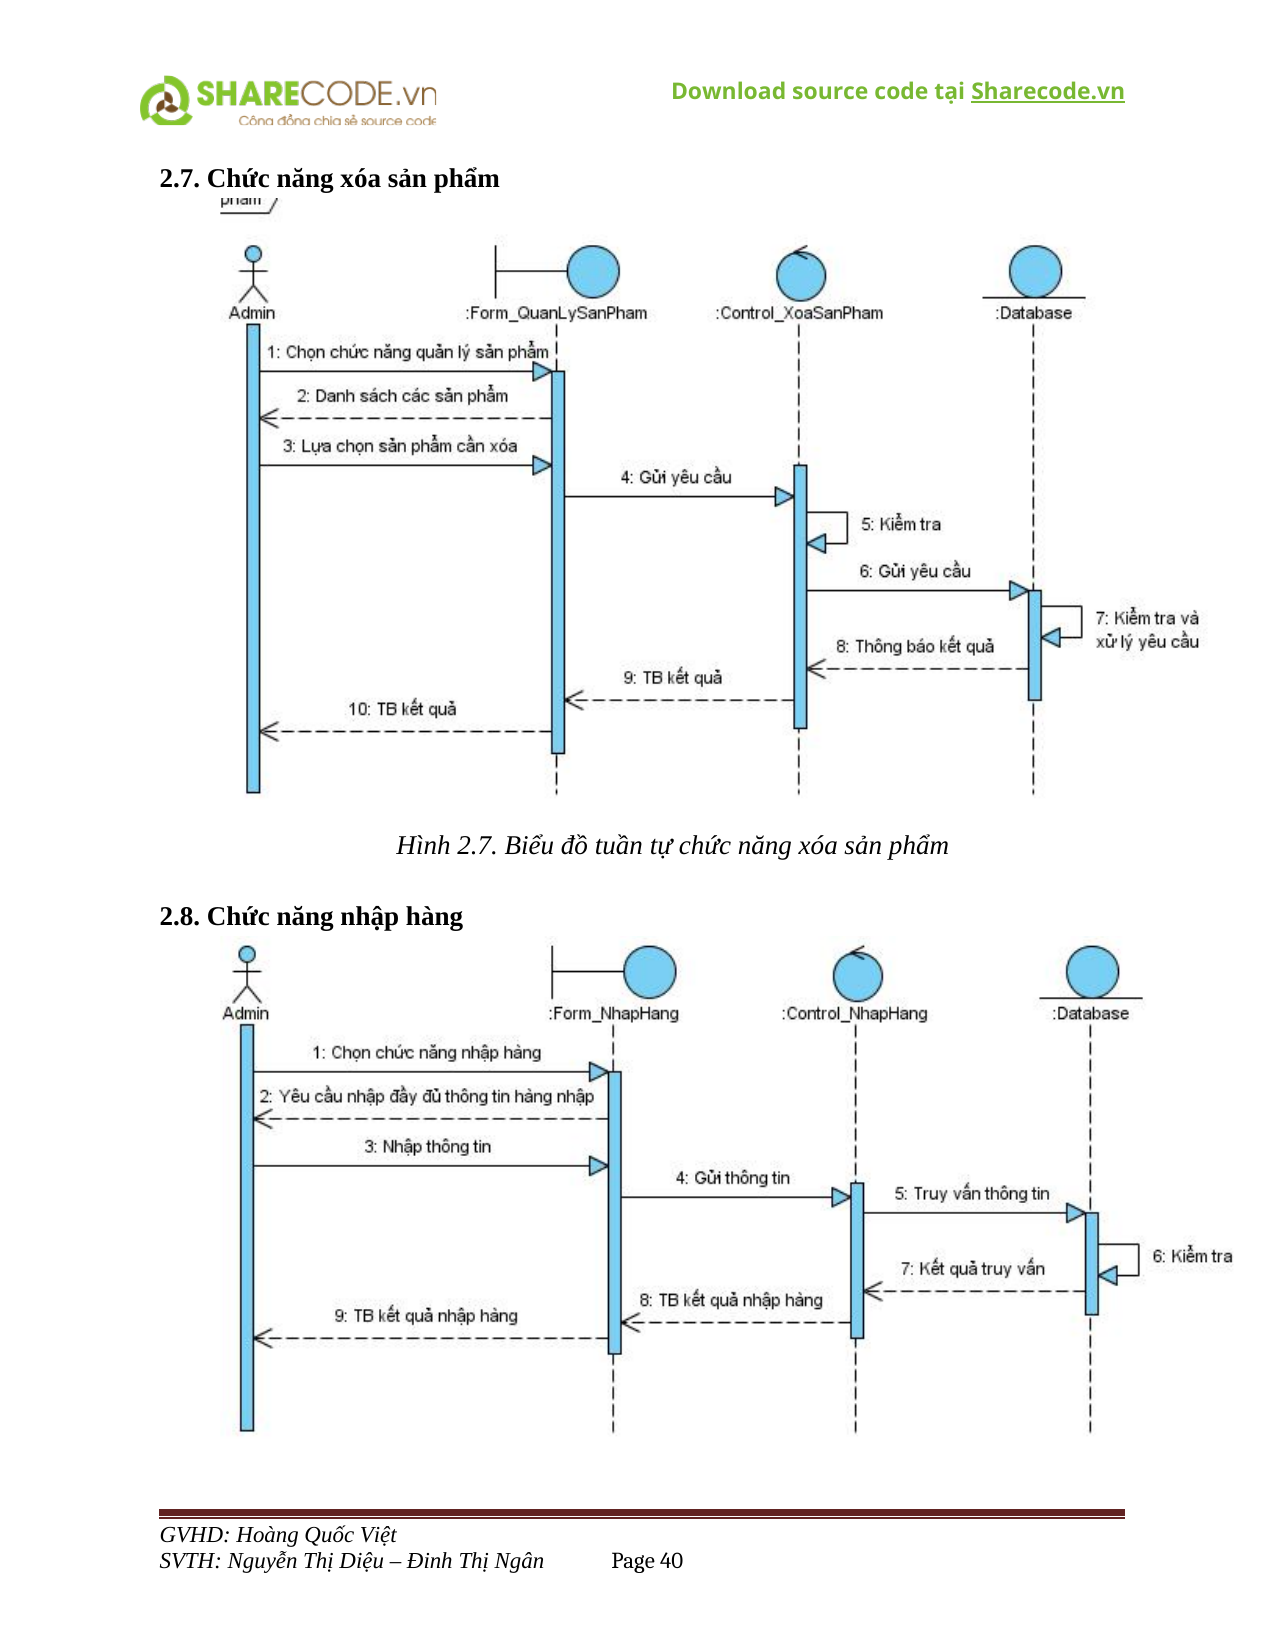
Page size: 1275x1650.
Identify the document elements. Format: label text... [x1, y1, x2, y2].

list Hình 2.7. Biểu đồ tuần tự chức năng xóa sản phẩm [220, 829, 1125, 860]
picture [220, 198, 1211, 825]
list 2.8. Chức năng nhập hàng [159, 900, 1125, 931]
picture [220, 936, 1239, 1471]
picture [139, 75, 437, 126]
list 2.7. Chức năng xóa sản phẩm [159, 162, 1125, 193]
